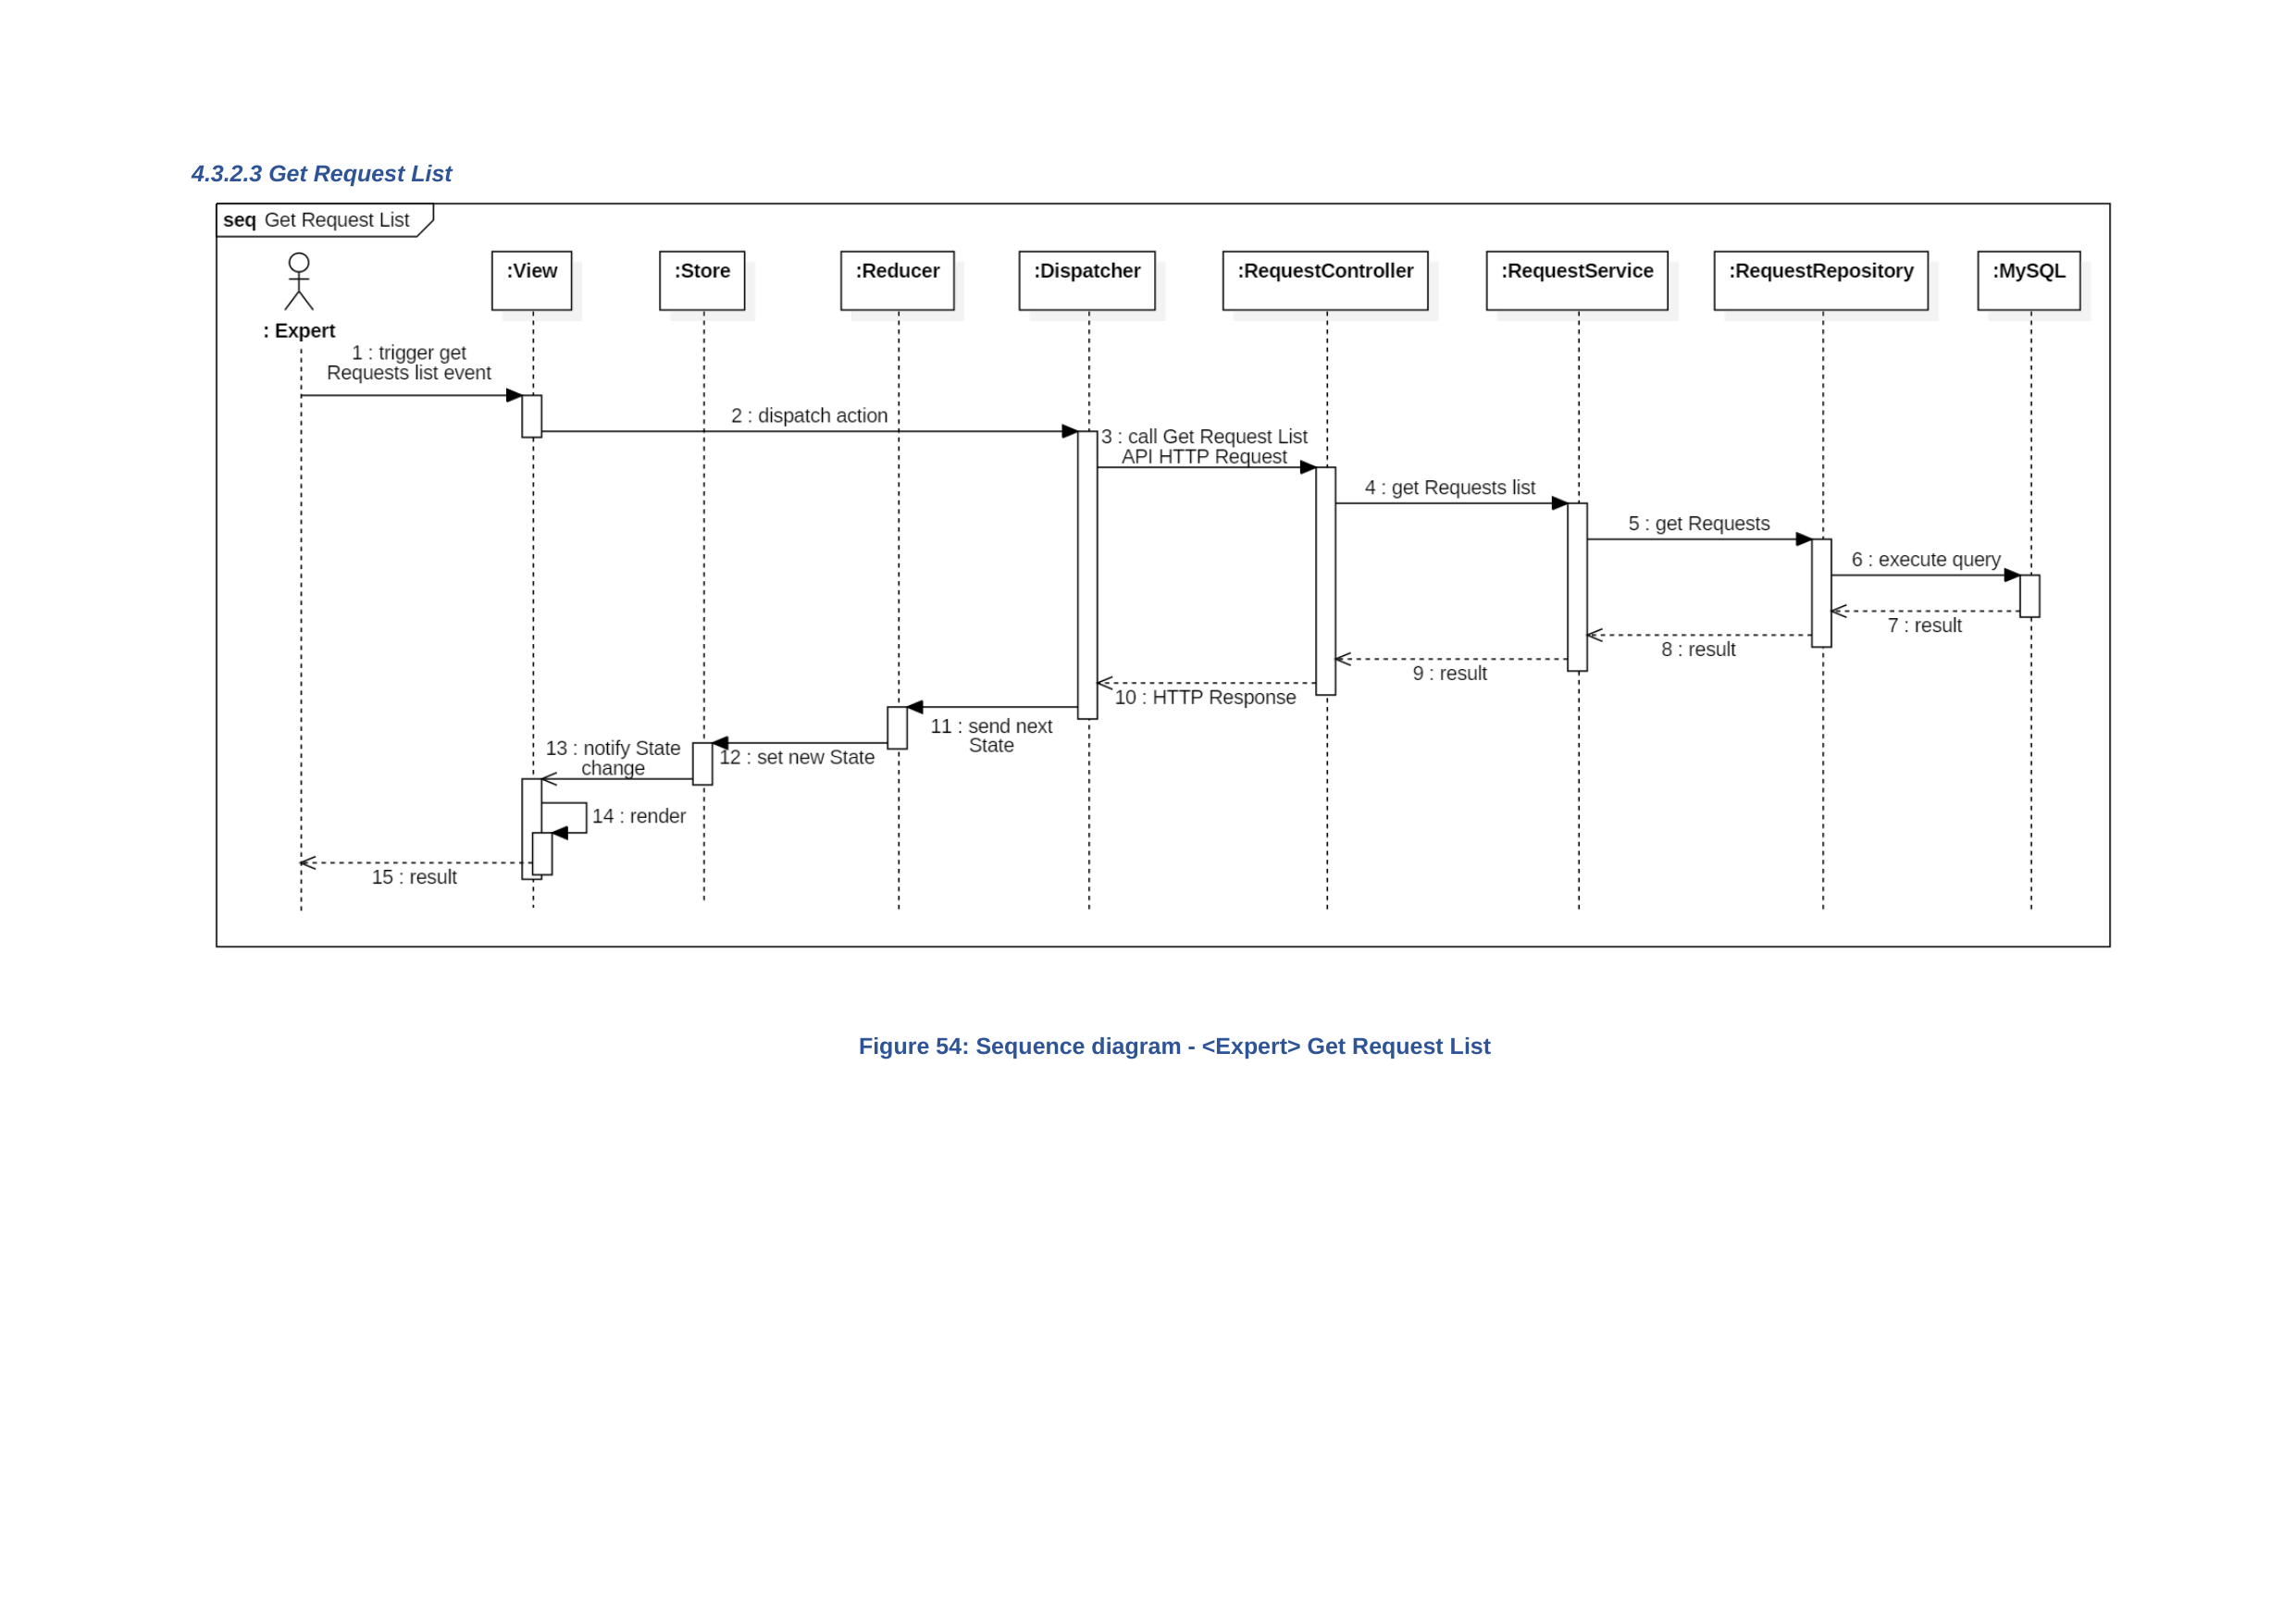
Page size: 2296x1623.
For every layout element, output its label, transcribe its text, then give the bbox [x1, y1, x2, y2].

text Figure 54: Sequence diagram - <Expert> Get Request List [192, 1033, 2159, 1059]
subtitle 4.3.2.3 Get Request List [192, 160, 2159, 186]
picture [191, 190, 2159, 1008]
